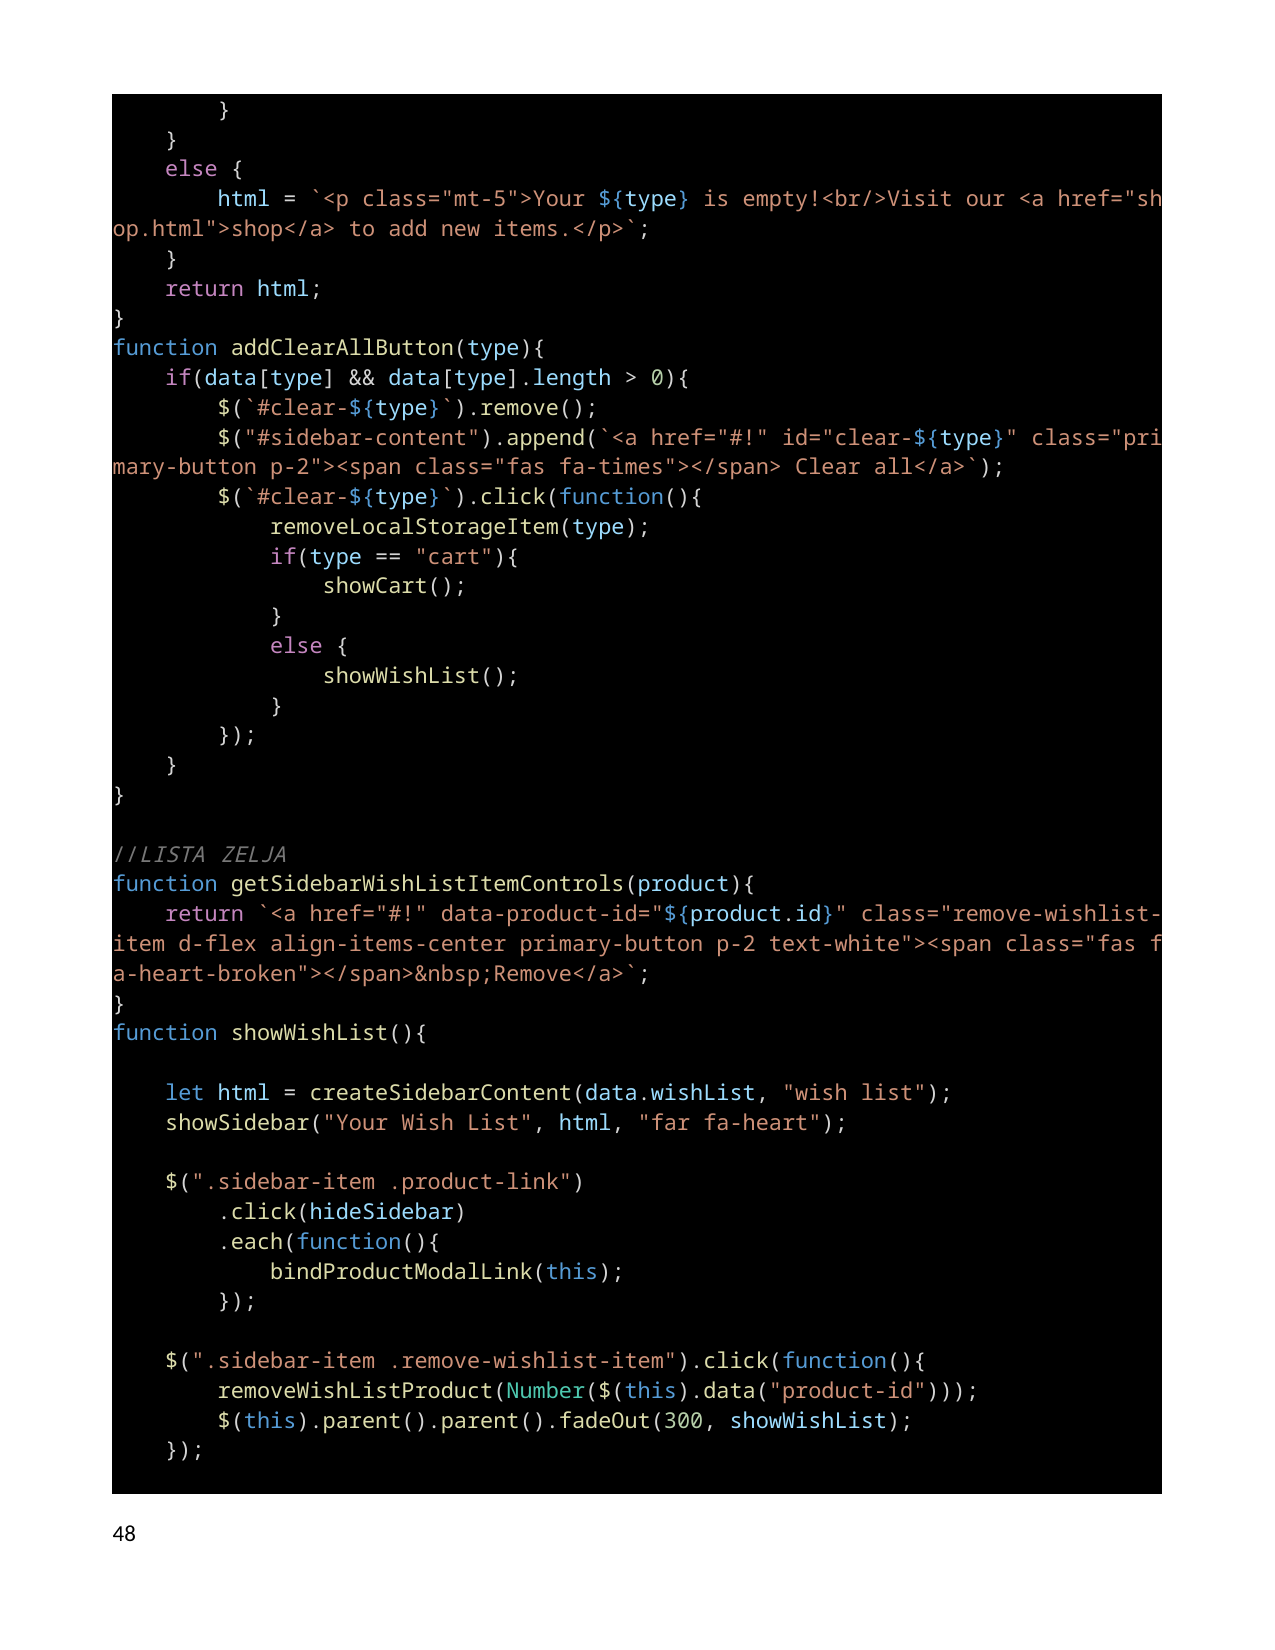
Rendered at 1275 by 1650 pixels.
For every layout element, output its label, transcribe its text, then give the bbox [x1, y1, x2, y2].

text } [112, 779, 1162, 809]
text } [112, 302, 1162, 332]
text } [112, 987, 1162, 1017]
text removeLocalStorageItem(type); [112, 511, 1162, 541]
text $(`#clear-${type}`).remove(); [112, 392, 1162, 421]
text }); [112, 1434, 1162, 1464]
text showWishList(); [112, 660, 1162, 689]
text }); [112, 1285, 1162, 1315]
text .click(hideSidebar) [112, 1196, 1162, 1226]
text function showWishList(){ [112, 1017, 1162, 1047]
text function addClearAllButton(type){ [112, 332, 1162, 362]
text html = `<p class="mt-5">Your ${type} is empty!<br/>Visit our <a href="shop.html">shop</a> to add new items.</p>`; [112, 183, 1162, 243]
text }); [112, 719, 1162, 749]
text } [112, 689, 1162, 719]
text let html = createSidebarContent(data.wishList, "wish list"); [112, 1077, 1162, 1107]
text if(data[type] && data[type].length > 0){ [112, 362, 1162, 392]
text } [112, 600, 1162, 630]
text } [112, 123, 1162, 153]
text bindProductModalLink(this); [112, 1256, 1162, 1285]
text //LISTA ZELJA [112, 838, 1162, 868]
text return html; [112, 272, 1162, 302]
text } [112, 749, 1162, 779]
text if(type == "cart"){ [112, 541, 1162, 570]
text $(".sidebar-item .remove-wishlist-item").click(function(){ [112, 1345, 1162, 1375]
text $(".sidebar-item .product-link") [112, 1166, 1162, 1196]
text } [112, 243, 1162, 272]
text showSidebar("Your Wish List", html, "far fa-heart"); [112, 1107, 1162, 1136]
text $("#sidebar-content").append(`<a href="#!" id="clear-${type}" class="primary-button p-2"><span class="fas fa-times"></span> Clear all</a>`); [112, 421, 1162, 481]
text else { [112, 630, 1162, 660]
text else { [112, 153, 1162, 183]
text $(this).parent().parent().fadeOut(300, showWishList); [112, 1404, 1162, 1434]
text function getSidebarWishListItemControls(product){ [112, 868, 1162, 898]
text .each(function(){ [112, 1226, 1162, 1256]
text } [112, 94, 1162, 123]
text showCart(); [112, 570, 1162, 600]
text $(`#clear-${type}`).click(function(){ [112, 481, 1162, 511]
text return `<a href="#!" data-product-id="${product.id}" class="remove-wishlist-item d-flex align-items-center primary-button p-2 text-white"><span class="fas fa-heart-broken"></span>&nbsp;Remove</a>`; [112, 898, 1162, 987]
text removeWishListProduct(Number($(this).data("product-id"))); [112, 1375, 1162, 1404]
